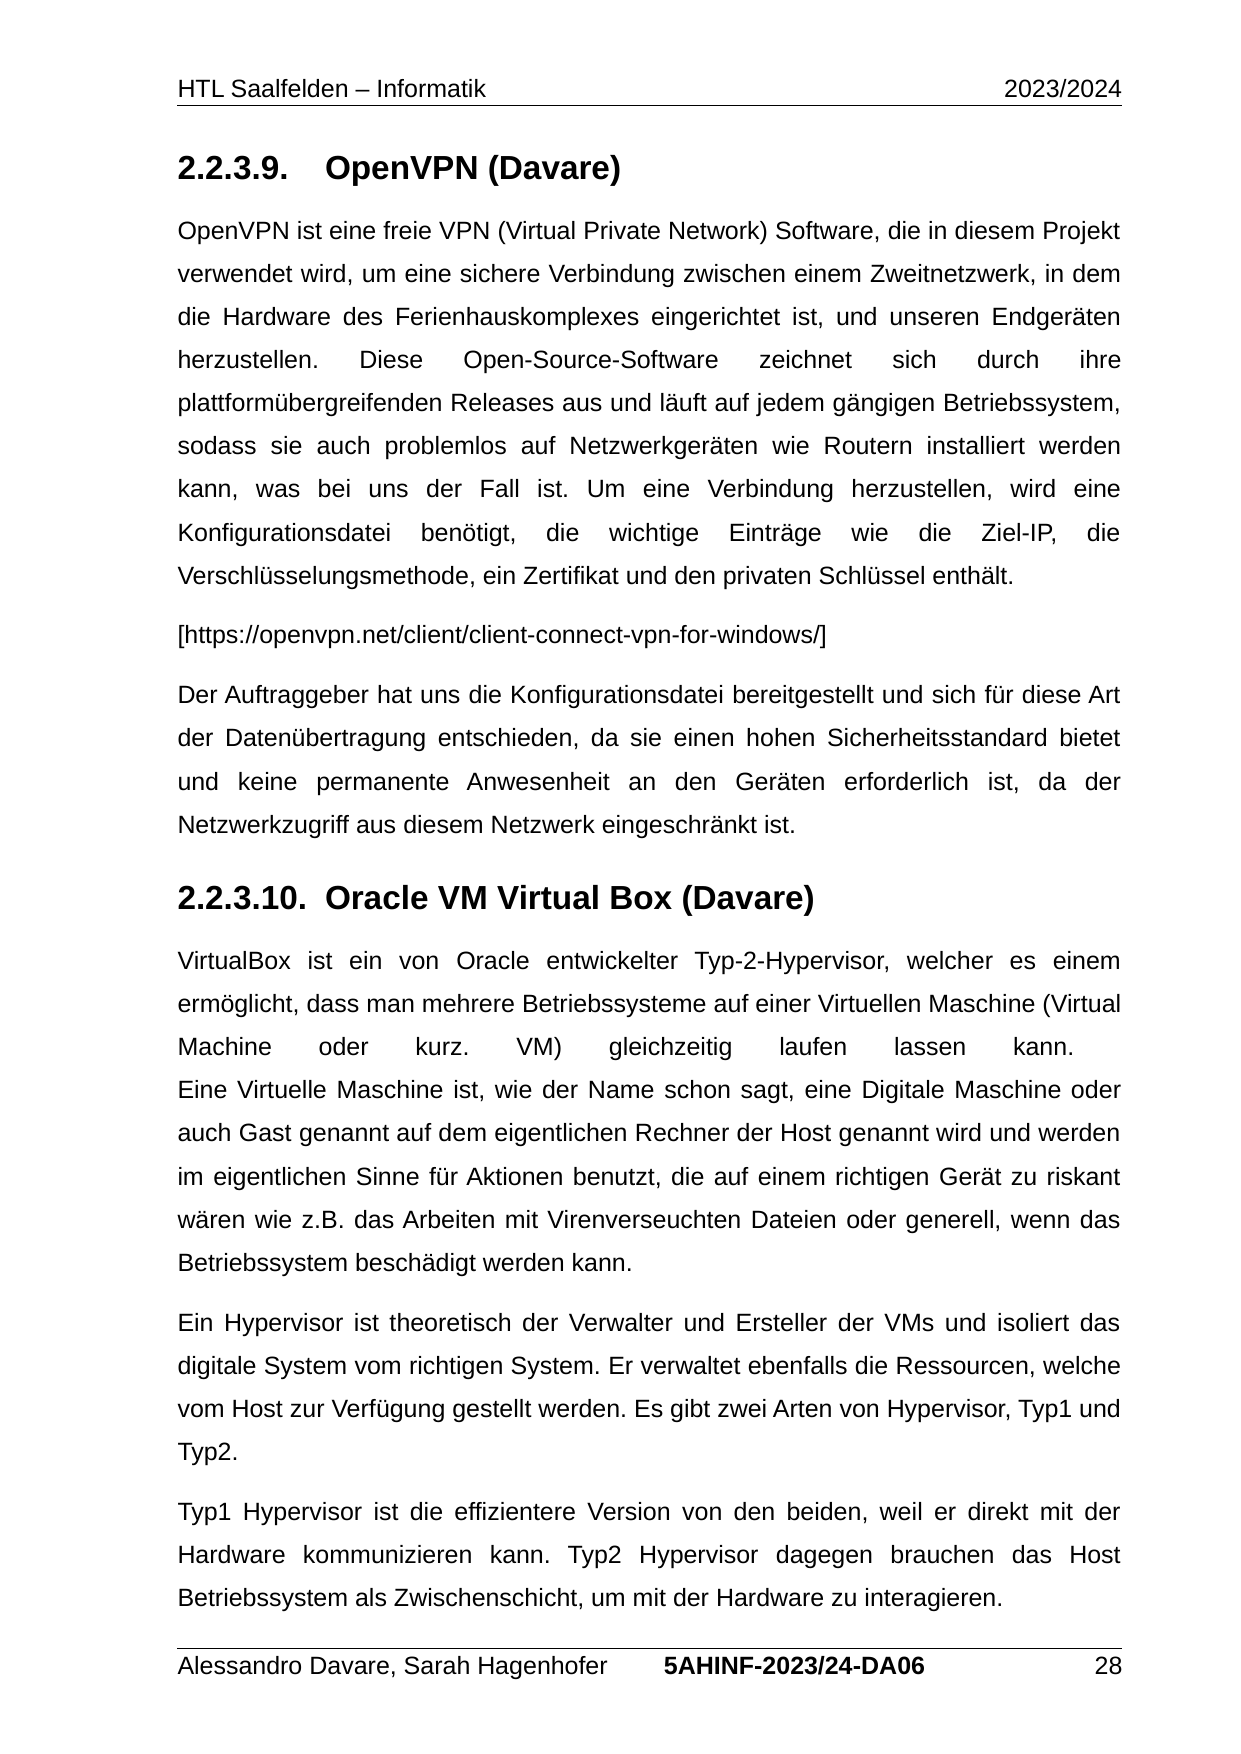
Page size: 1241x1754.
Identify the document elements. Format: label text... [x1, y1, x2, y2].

text Typ1 Hypervisor ist die effizientere Version von den beiden, weil er direkt mit der Hardware kommunizieren kann. Typ2 Hypervisor dagegen brauchen das Host Betriebssystem als Zwischenschicht, um mit der Hardware zu interagieren. [177, 1497, 1122, 1612]
text [https://openvpn.net/client/client-connect-vpn-for-windows/] [177, 621, 1122, 649]
text OpenVPN ist eine freie VPN (Virtual Private Network) Software, die in diesem Projekt verwendet wird, um eine sichere Verbindung zwischen einem Zweitnetzwerk, in dem die Hardware des Ferienhauskomplexes eingerichtet ist, und unseren Endgeräten herzustellen. Diese Open-Source-Software zeichnet sich durch ihre plattformübergreifenden Releases aus und läuft auf jedem gängigen Betriebssystem, sodass sie auch problemlos auf Netzwerkgeräten wie Routern installiert werden kann, was bei uns der Fall ist. Um eine Verbindung herzustellen, wird eine Konfigurationsdatei benötigt, die wichtige Einträge wie die Ziel-IP, die Verschlüsselungsmethode, ein Zertifikat und den privaten Schlüssel enthält. [177, 216, 1122, 589]
text Der Auftraggeber hat uns die Konfigurationsdatei bereitgestellt und sich für diese Art der Datenübertragung entschieden, da sie einen hohen Sicherheitsstandard bietet und keine permanente Anwesenheit an den Geräten erforderlich ist, da der Netzwerkzugriff aus diesem Netzwerk eingeschränkt ist. [177, 680, 1122, 838]
subtitle OpenVPN (Davare) [177, 148, 1122, 186]
subtitle Oracle VM Virtual Box (Davare) [177, 878, 1122, 916]
text VirtualBox ist ein von Oracle entwickelter Typ-2-Hypervisor, welcher es einem ermöglicht, dass man mehrere Betriebssysteme auf einer Virtuellen Maschine (Virtual Machine oder kurz. VM) gleichzeitig laufen lassen kann. Eine Virtuelle Maschine ist, wie der Name schon sagt, eine Digitale Maschine oder auch Gast genannt auf dem eigentlichen Rechner der Host genannt wird und werden im eigentlichen Sinne für Aktionen benutzt, die auf einem richtigen Gerät zu riskant wären wie z.B. das Arbeiten mit Virenverseuchten Dateien oder generell, wenn das Betriebssystem beschädigt werden kann. [177, 946, 1122, 1276]
text Ein Hypervisor ist theoretisch der Verwalter und Ersteller der VMs und isoliert das digitale System vom richtigen System. Er verwaltet ebenfalls die Ressourcen, welche vom Host zur Verfügung gestellt werden. Es gibt zwei Arten von Hypervisor, Typ1 und Typ2. [177, 1307, 1122, 1466]
